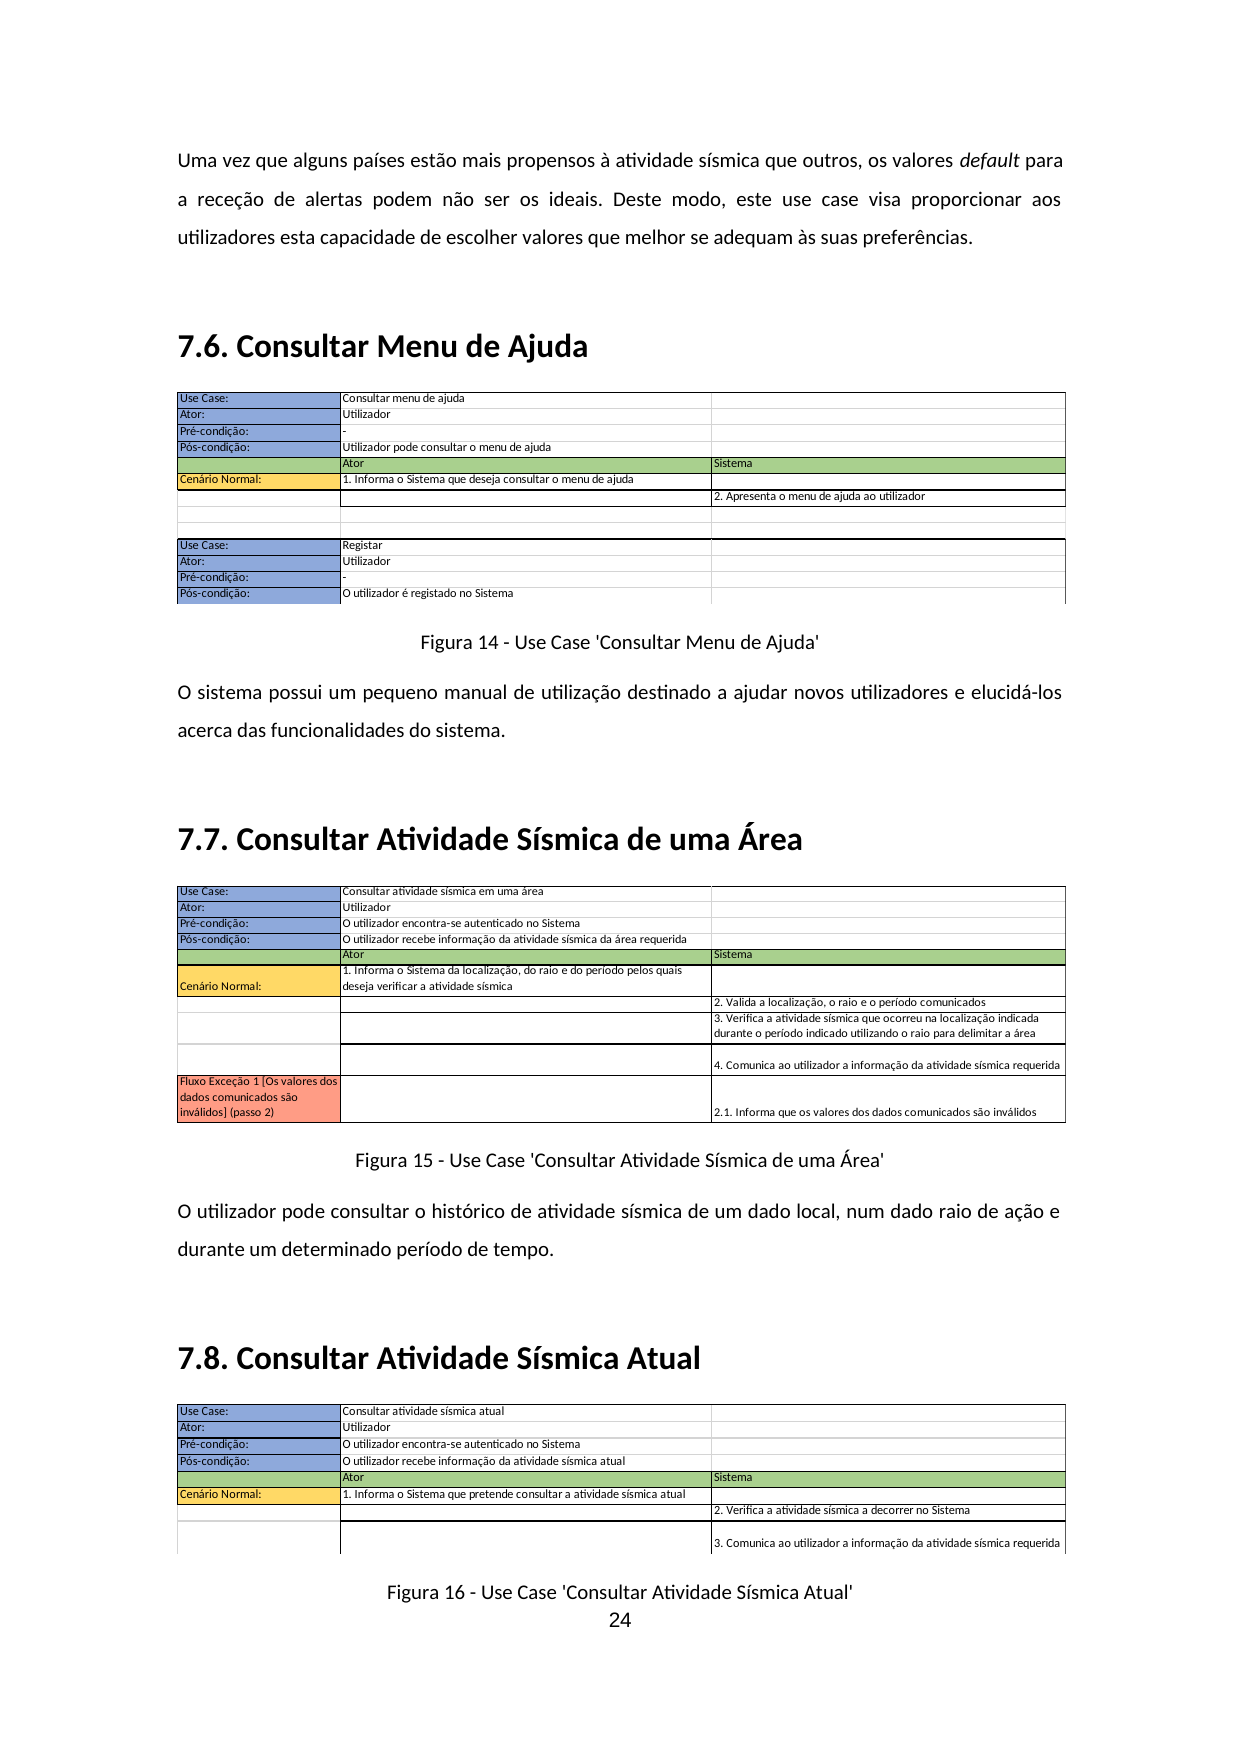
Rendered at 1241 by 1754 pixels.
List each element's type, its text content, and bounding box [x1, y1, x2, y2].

subtitle 7.8. Consultar Atividade Sísmica Atual [177, 1337, 1063, 1378]
text Figura 16 - Use Case 'Consultar Atividade Sísmica Atual' [177, 1579, 1063, 1604]
subtitle 7.6. Consultar Menu de Ajuda [177, 324, 1063, 365]
text Figura 15 - Use Case 'Consultar Atividade Sísmica de uma Área' [177, 1148, 1063, 1173]
text O utilizador pode consultar o histórico de atividade sísmica de um dado local, num dado raio de ação e durante um determinado período de tempo. [177, 1198, 1063, 1262]
subtitle 7.7. Consultar Atividade Sísmica de uma Área [177, 818, 1063, 859]
text Uma vez que alguns países estão mais propensos à atividade sísmica que outros, os valores default para a receção de alertas podem não ser os ideais. Deste modo, este use case visa proporcionar aos utilizadores esta capacidade de escolher valores que melhor se adequam às suas preferências. [177, 148, 1063, 249]
text Figura 14 - Use Case 'Consultar Menu de Ajuda' [177, 629, 1063, 654]
text O sistema possui um pequeno manual de utilização destinado a ajudar novos utilizadores e elucidá-los acerca das funcionalidades do sistema. [177, 679, 1063, 743]
